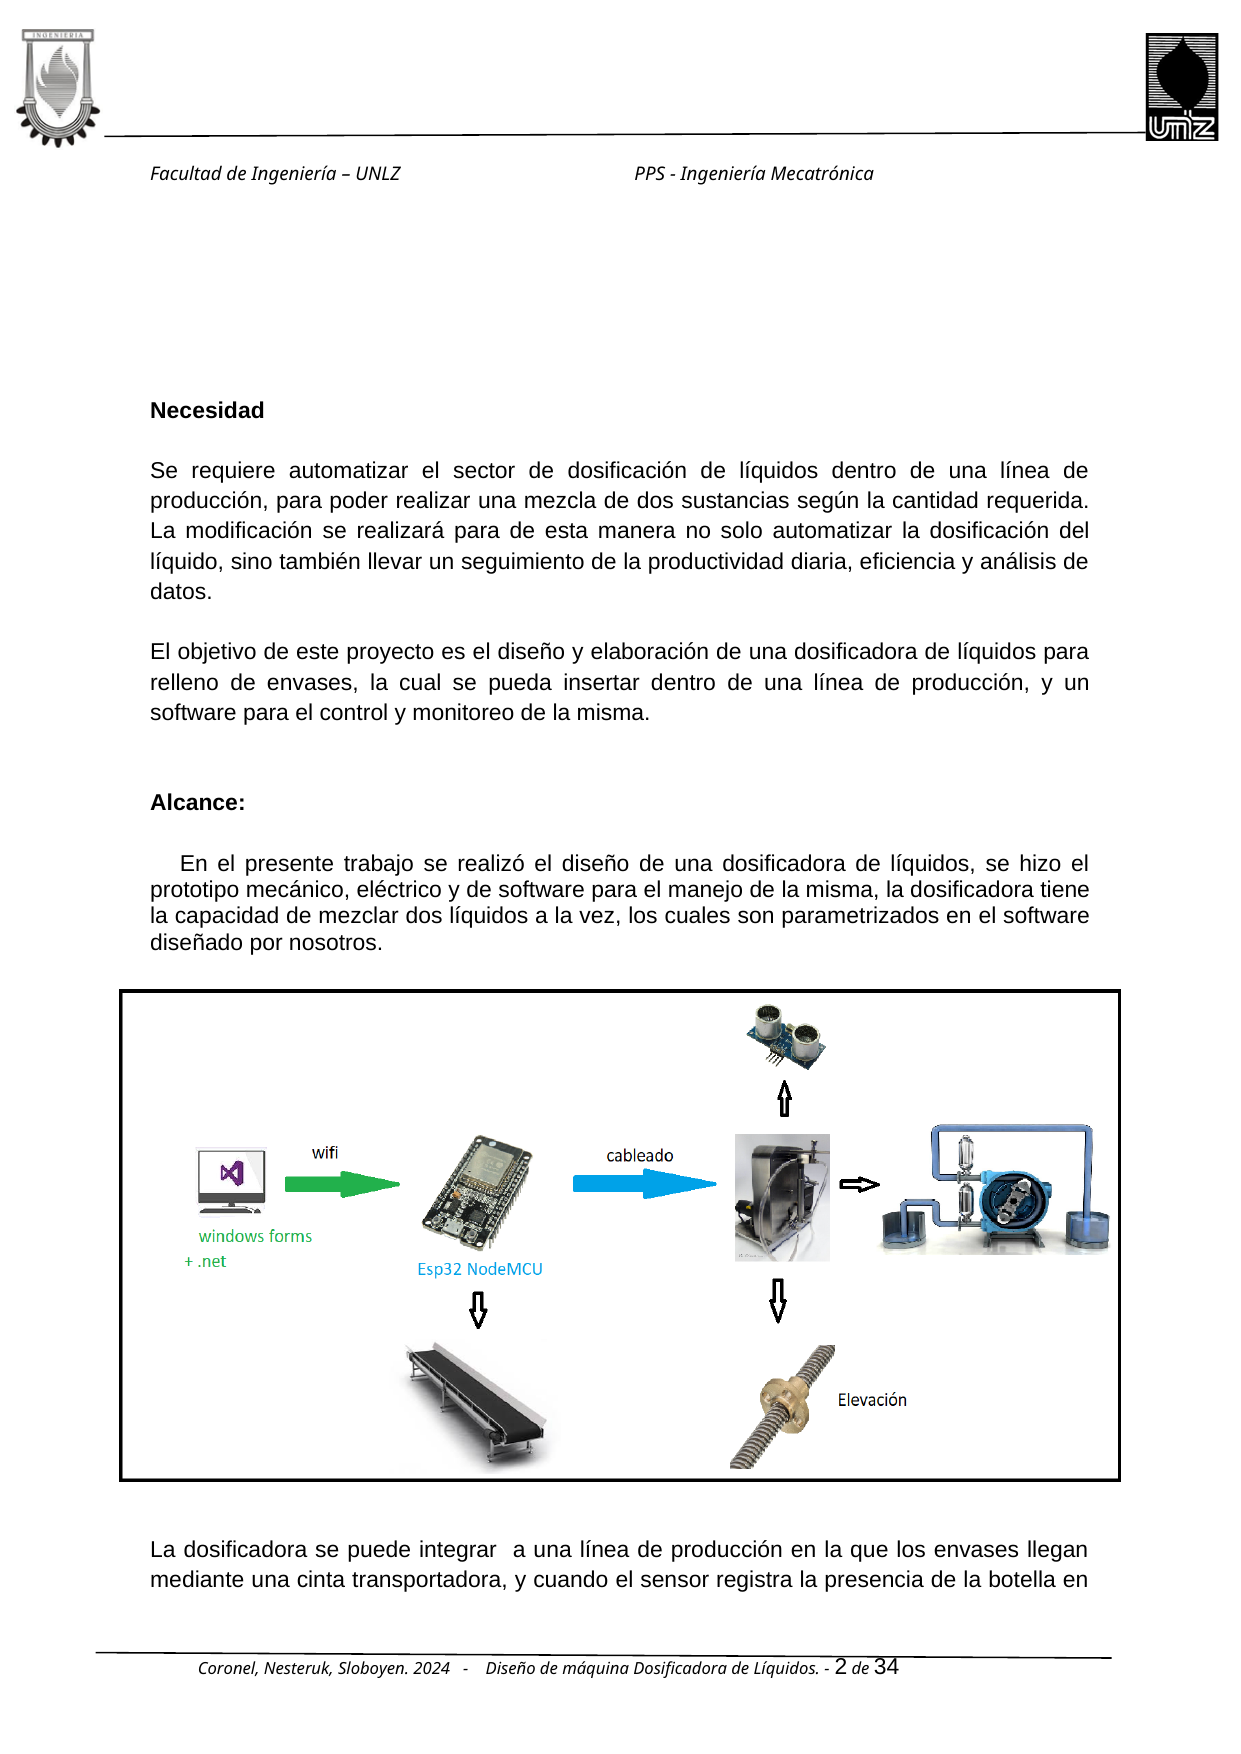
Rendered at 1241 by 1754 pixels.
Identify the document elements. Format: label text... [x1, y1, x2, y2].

picture [1126, 33, 1234, 141]
text Se requiere automatizar el sector de dosificación de líquidos dentro de una línea de producción, para poder realizar una mezcla de dos sustancias según la cantidad requerida. La modificación se realizará para de esta manera no solo automatizar la dosificación del líquido, sino también llevar un seguimiento de la productividad diaria, eficiencia y análisis de datos. [150, 457, 1090, 604]
text Alcance: [150, 789, 1090, 816]
picture [14, 25, 104, 150]
text El objetivo de este proyecto es el diseño y elaboración de una dosificadora de líquidos para relleno de envases, la cual se pueda insertar dentro de una línea de producción, y un software para el control y monitoreo de la misma. [150, 638, 1090, 725]
text En el presente trabajo se realizó el diseño de una dosificadora de líquidos, se hizo el prototipo mecánico, eléctrico y de software para el manejo de la misma, la dosificadora tiene la capacidad de mezclar dos líquidos a la vez, los cuales son parametrizados en el software diseñado por nosotros. [150, 850, 1090, 955]
text Necesidad [150, 397, 1090, 423]
picture [117, 986, 1123, 1484]
